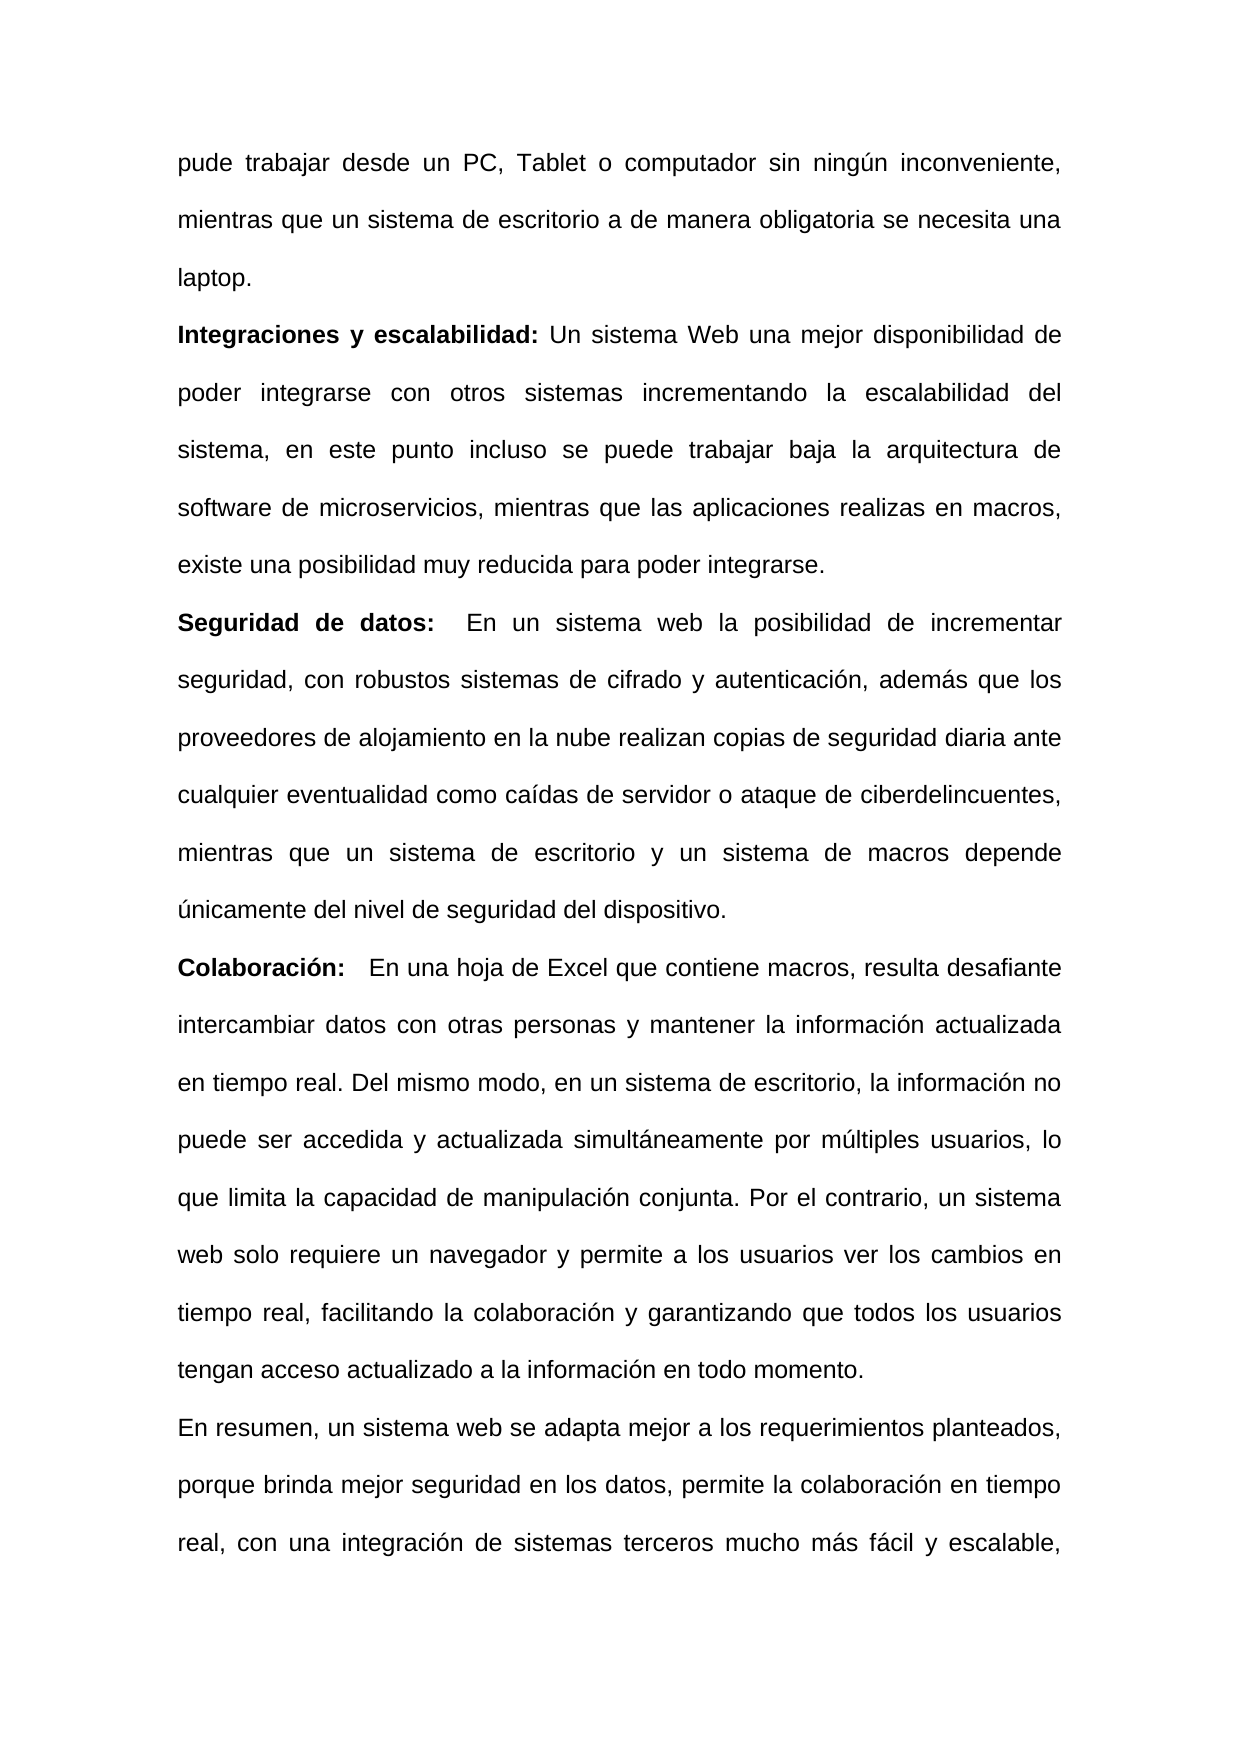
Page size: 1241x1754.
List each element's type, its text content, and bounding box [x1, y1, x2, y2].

list Integraciones y escalabilidad: Un sistema Web una mejor disponibilidad de poder integrarse con otros sistemas incrementando la escalabilidad del sistema, en este punto incluso se puede trabajar baja la arquitectura de software de microservicios, mientras que las aplicaciones realizas en macros, existe una posibilidad muy reducida para poder integrarse. [177, 320, 1063, 579]
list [177, 148, 1063, 291]
list Seguridad de datos: En un sistema web la posibilidad de incrementar seguridad, con robustos sistemas de cifrado y autenticación, además que los proveedores de alojamiento en la nube realizan copias de seguridad diaria ante cualquier eventualidad como caídas de servidor o ataque de ciberdelincuentes, mientras que un sistema de escritorio y un sistema de macros depende únicamente del nivel de seguridad del dispositivo. [177, 608, 1063, 924]
list Colaboración: En una hoja de Excel que contiene macros, resulta desafiante intercambiar datos con otras personas y mantener la información actualizada en tiempo real. Del mismo modo, en un sistema de escritorio, la información no puede ser accedida y actualizada simultáneamente por múltiples usuarios, lo que limita la capacidad de manipulación conjunta. Por el contrario, un sistema web solo requiere un navegador y permite a los usuarios ver los cambios en tiempo real, facilitando la colaboración y garantizando que todos los usuarios tengan acceso actualizado a la información en todo momento. [177, 953, 1063, 1384]
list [177, 1413, 1063, 1556]
